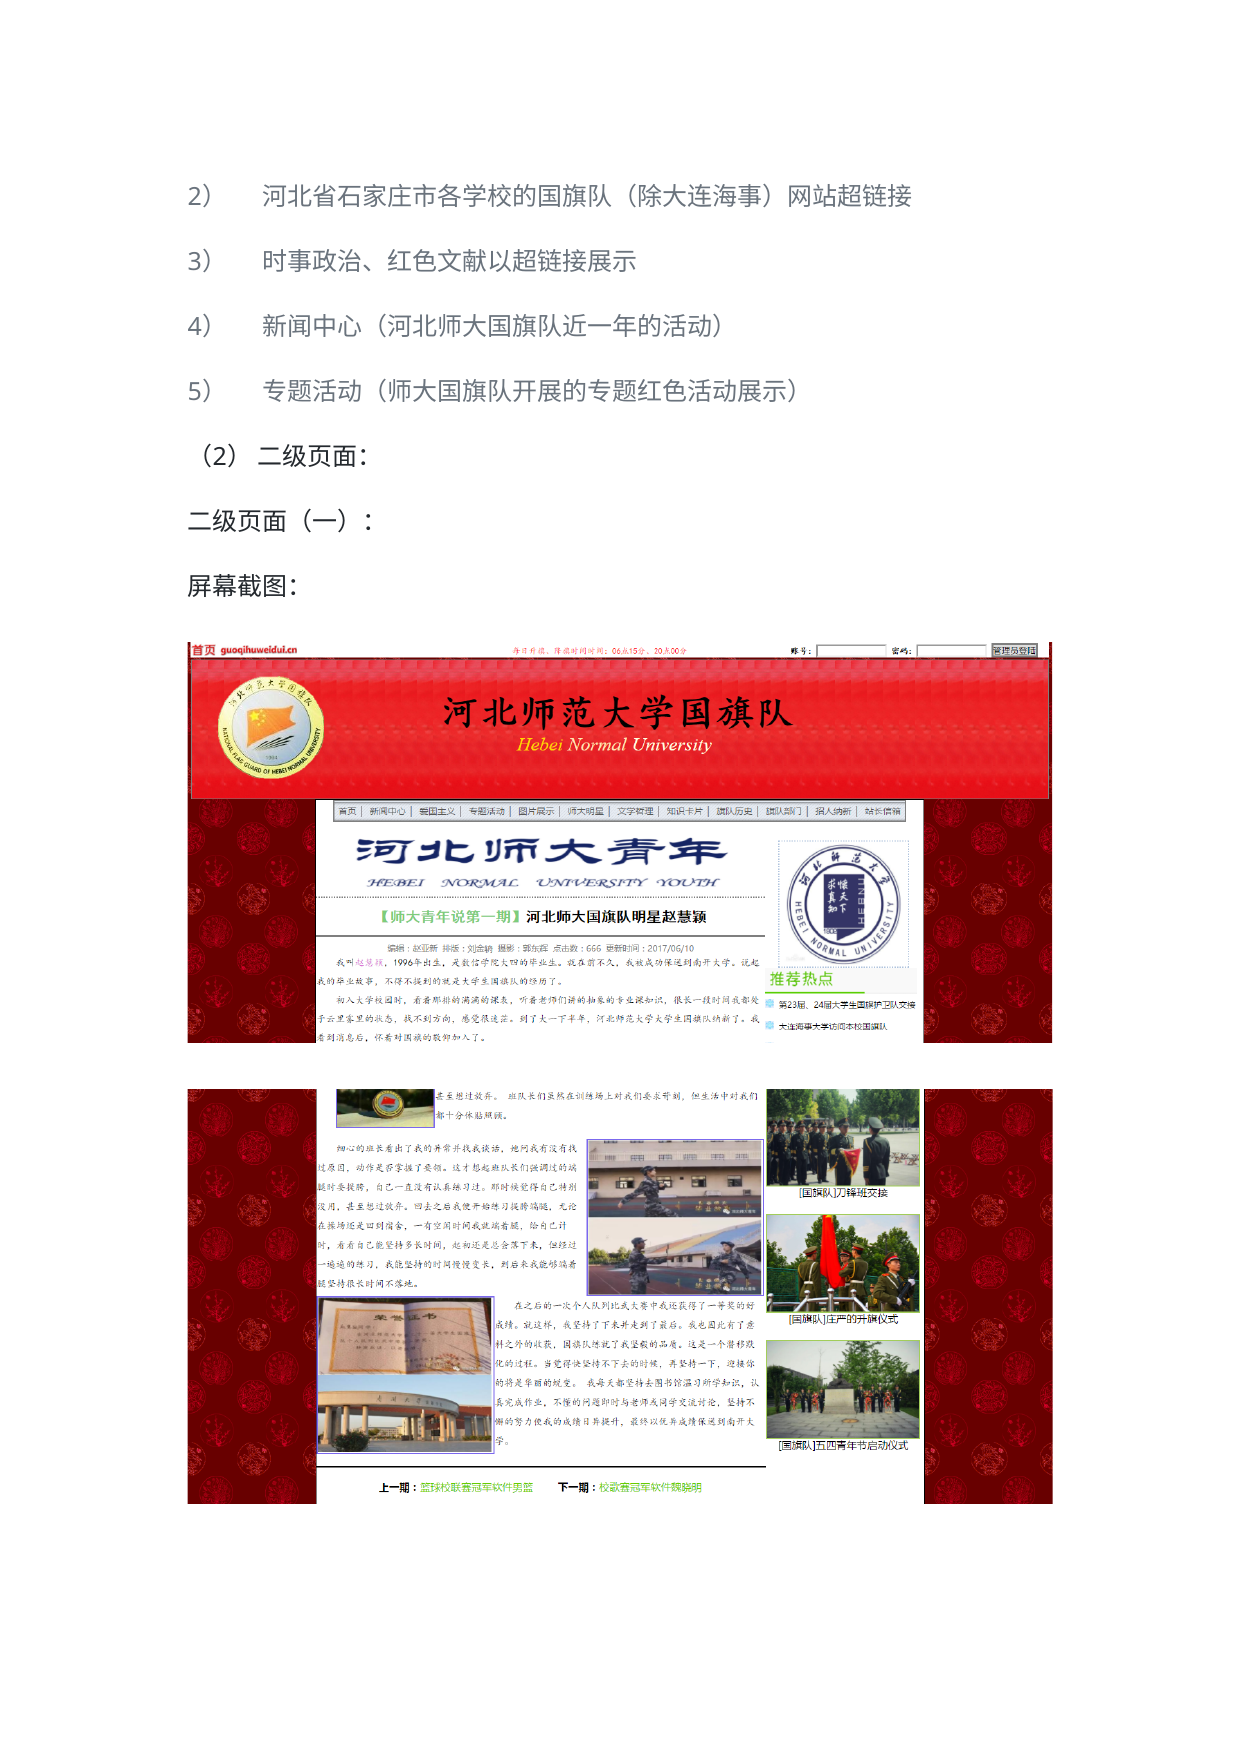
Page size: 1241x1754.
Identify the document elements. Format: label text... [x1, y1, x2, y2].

list 专题活动（师大国旗队开展的专题红色活动展示） [187, 357, 1053, 422]
list 时事政治、红色文献以超链接展示 [187, 227, 1053, 292]
list 新闻中心（河北师大国旗队近一年的活动） [187, 292, 1053, 357]
text （2） 二级页面： [187, 422, 1053, 487]
picture [187, 1089, 1053, 1504]
text 屏幕截图： [187, 552, 1053, 617]
list 河北省石家庄市各学校的国旗队（除大连海事）网站超链接 [187, 162, 1053, 227]
picture [187, 642, 1053, 1043]
text 二级页面（一）： [187, 487, 1053, 552]
